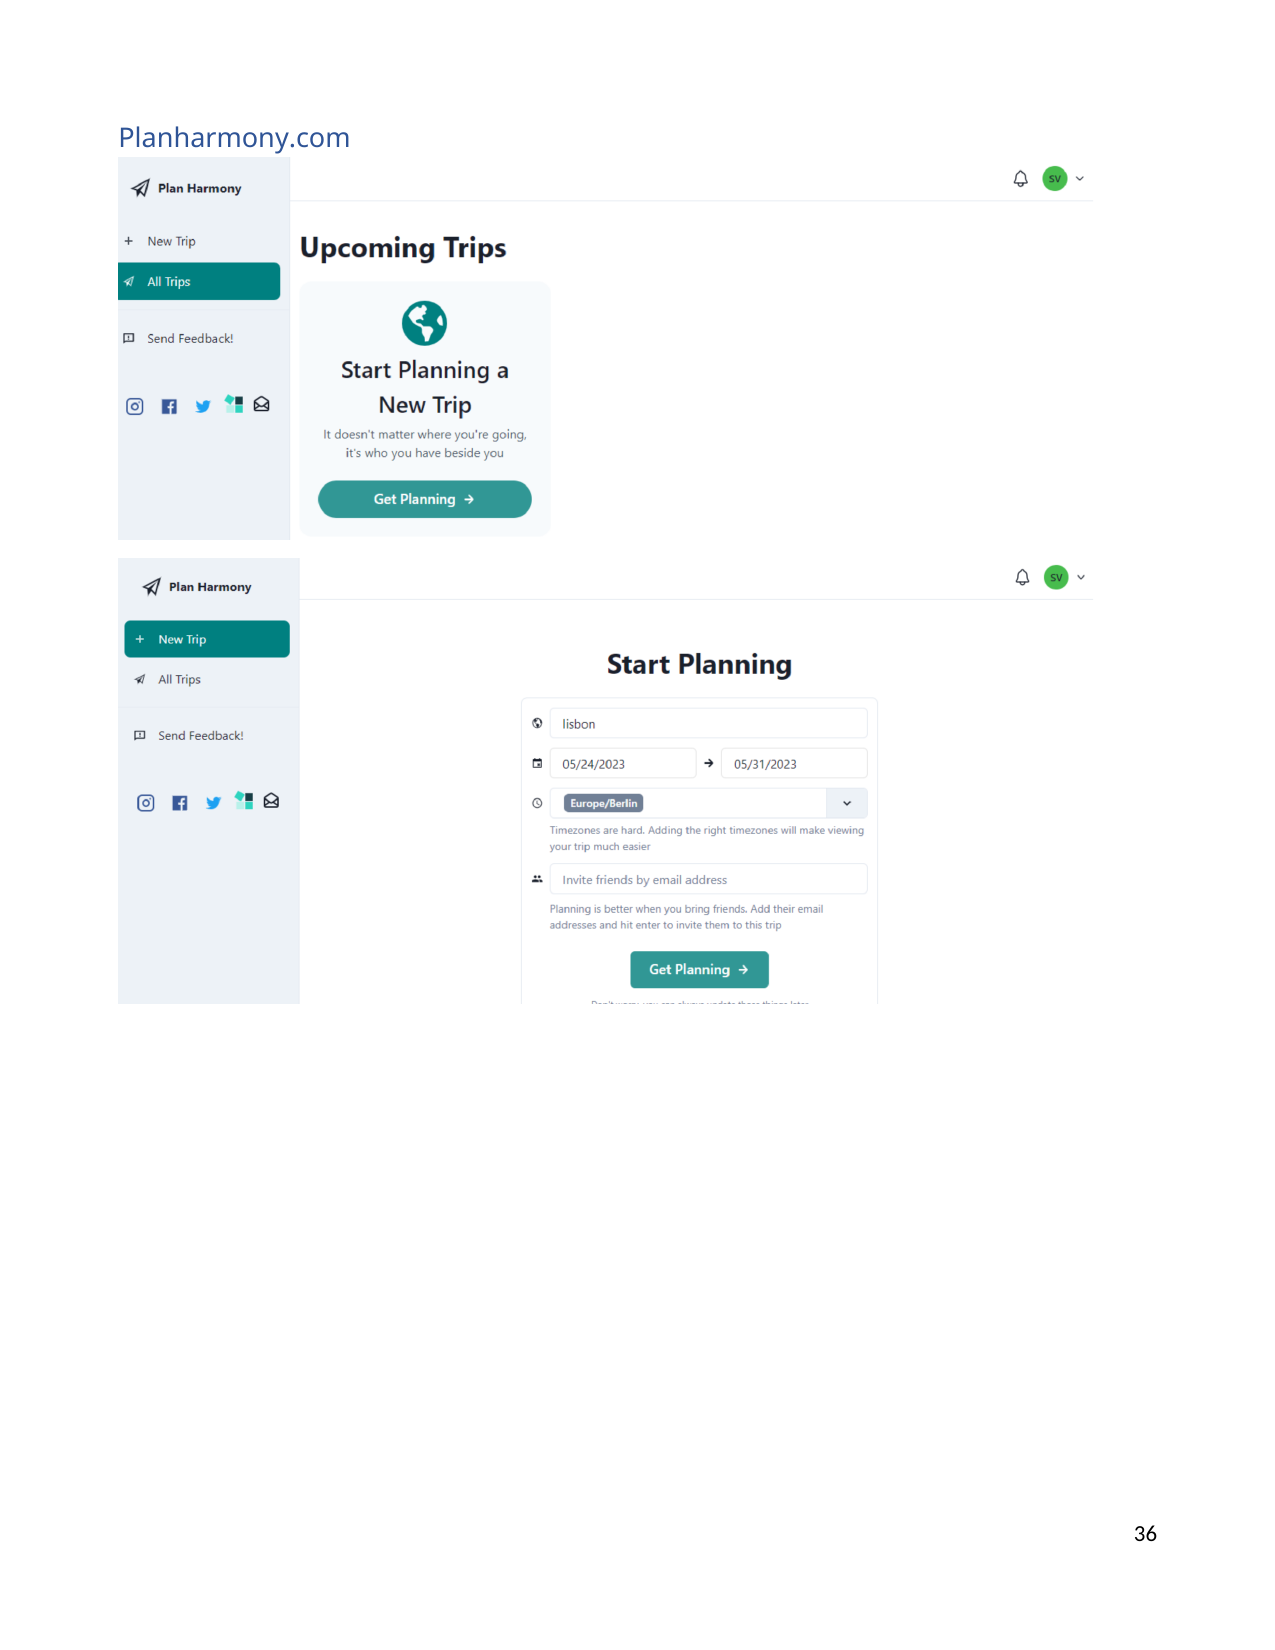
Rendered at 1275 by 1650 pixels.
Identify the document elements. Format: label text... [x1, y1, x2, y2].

picture [118, 558, 1094, 1004]
picture [118, 157, 1094, 540]
subtitle Planharmony.com [118, 118, 1157, 155]
